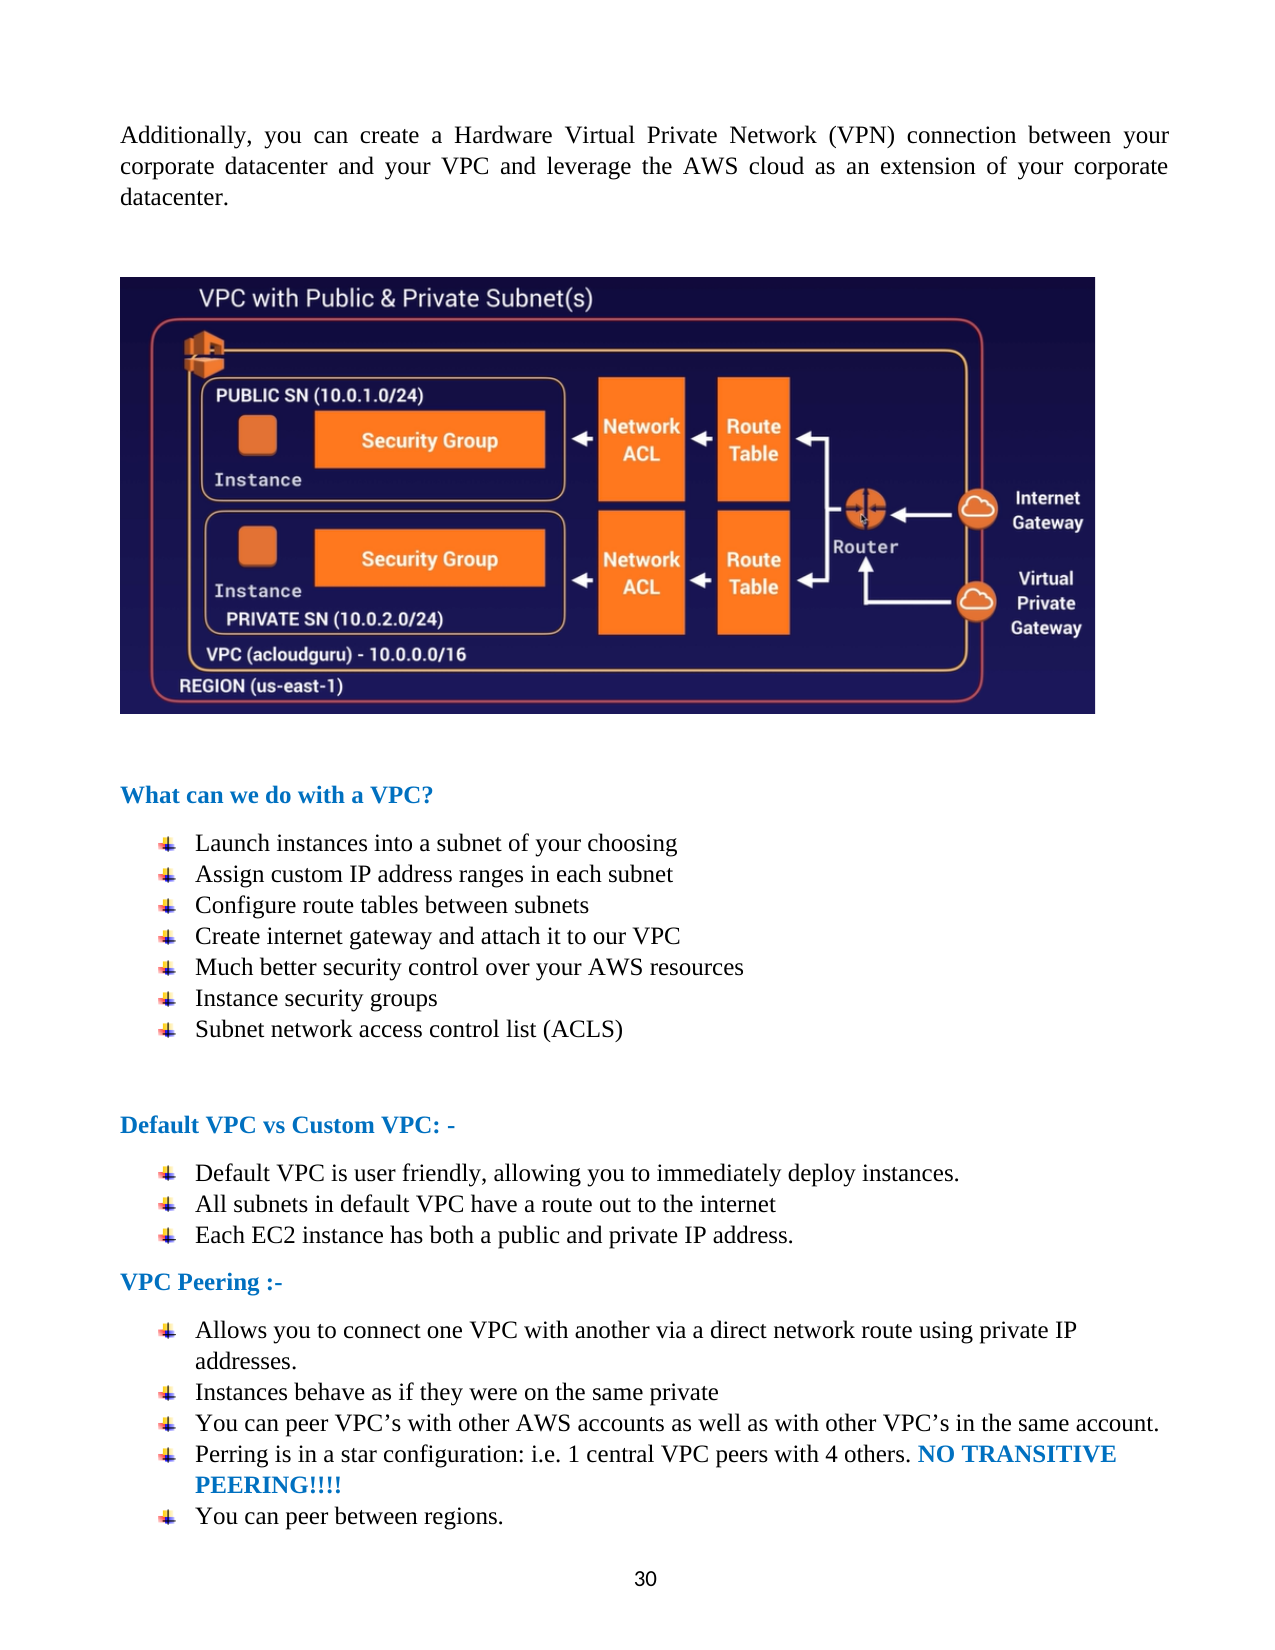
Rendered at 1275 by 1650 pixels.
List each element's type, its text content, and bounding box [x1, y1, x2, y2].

picture [158, 928, 176, 945]
picture [158, 959, 176, 976]
list Allows you to connect one VPC with another via a direct network route using private IP addresses. [157, 1315, 1170, 1375]
picture [158, 1508, 176, 1525]
picture [158, 1415, 176, 1432]
picture [158, 1195, 176, 1212]
picture [120, 277, 1096, 714]
picture [158, 1226, 176, 1244]
picture [158, 897, 176, 914]
list You can peer between regions. [157, 1501, 1170, 1530]
list Instance security groups [157, 983, 1170, 1012]
list Much better security control over your AWS resources [157, 952, 1170, 981]
text VPC Peering :- [120, 1267, 1170, 1296]
list Launch instances into a subnet of your choosing [157, 828, 1170, 857]
picture [158, 1384, 176, 1401]
list Perring is in a star configuration: i.e. 1 central VPC peers with 4 others. NO TRANSITIVE PEERING!!!! [157, 1439, 1170, 1499]
list Default VPC is user friendly, allowing you to immediately deploy instances. [157, 1158, 1170, 1186]
list Instances behave as if they were on the same private [157, 1377, 1170, 1406]
text What can we do with a VPC? [120, 781, 1170, 809]
picture [158, 990, 176, 1007]
picture [158, 835, 176, 852]
picture [158, 1446, 176, 1463]
list Assign custom IP address ranges in each subnet [157, 859, 1170, 888]
picture [158, 1321, 176, 1339]
text Additionally, you can create a Hardware Virtual Private Network (VPN) connection between your corporate datacenter and your VPC and leverage the AWS cloud as an extension of your corporate datacenter. [120, 120, 1170, 211]
list You can peer VPC’s with other AWS accounts as well as with other VPC’s in the same account. [157, 1408, 1170, 1437]
picture [158, 1021, 176, 1038]
picture [158, 1164, 176, 1181]
list All subnets in default VPC have a route out to the internet [157, 1189, 1170, 1217]
picture [158, 866, 176, 883]
list Create internet gateway and attach it to our VPC [157, 921, 1170, 950]
text Default VPC vs Custom VPC: - [120, 1110, 1170, 1139]
list Each EC2 instance has both a public and private IP address. [157, 1220, 1170, 1248]
list Configure route tables between subnets [157, 890, 1170, 919]
list Subnet network access control list (ACLS) [157, 1014, 1170, 1043]
